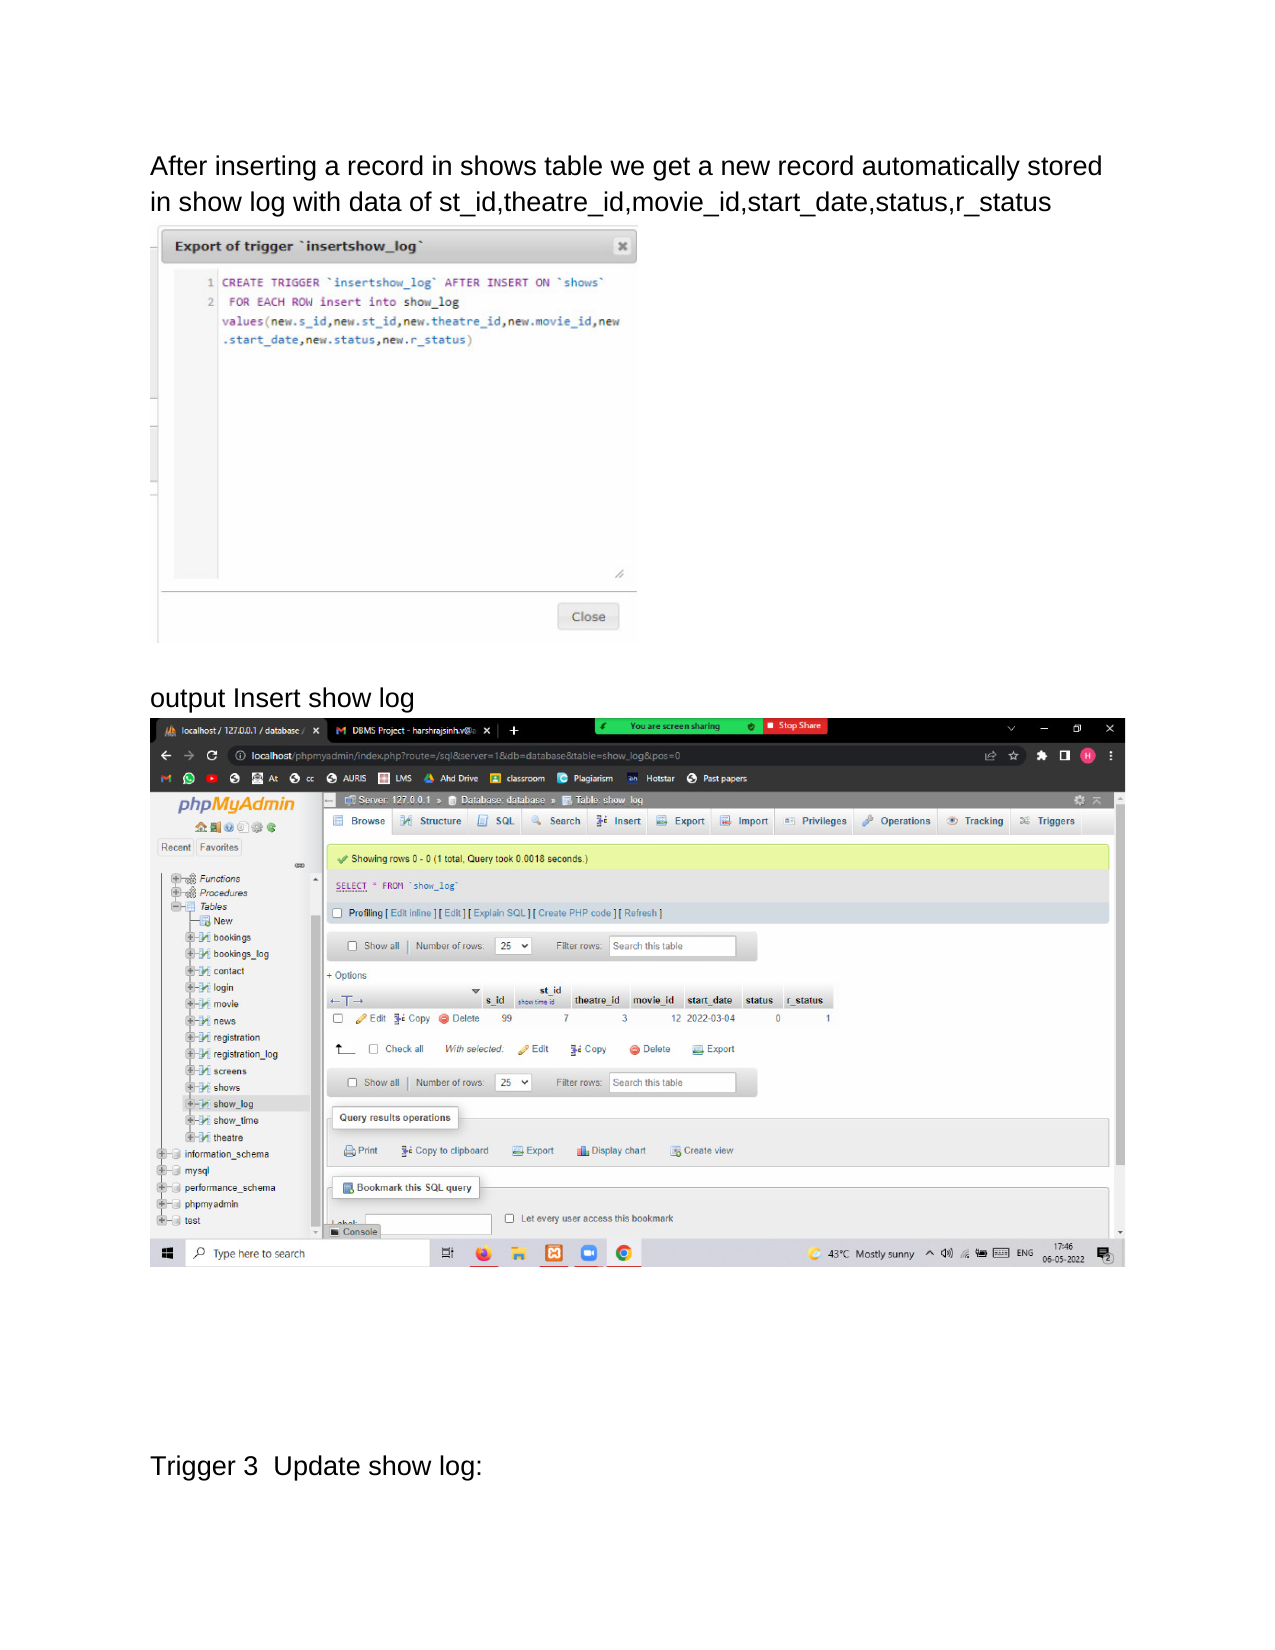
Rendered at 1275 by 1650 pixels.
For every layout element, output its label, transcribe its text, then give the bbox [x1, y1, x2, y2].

text Trigger 3 Update show log: [150, 1450, 1125, 1481]
text output Insert show log [150, 682, 1125, 713]
text After inserting a record in shows table we get a new record automatically stored in show log with data of st_id,theatre_id,movie_id,start_date,status,r_status [150, 150, 1125, 217]
picture [150, 718, 1125, 1267]
picture [150, 221, 639, 643]
